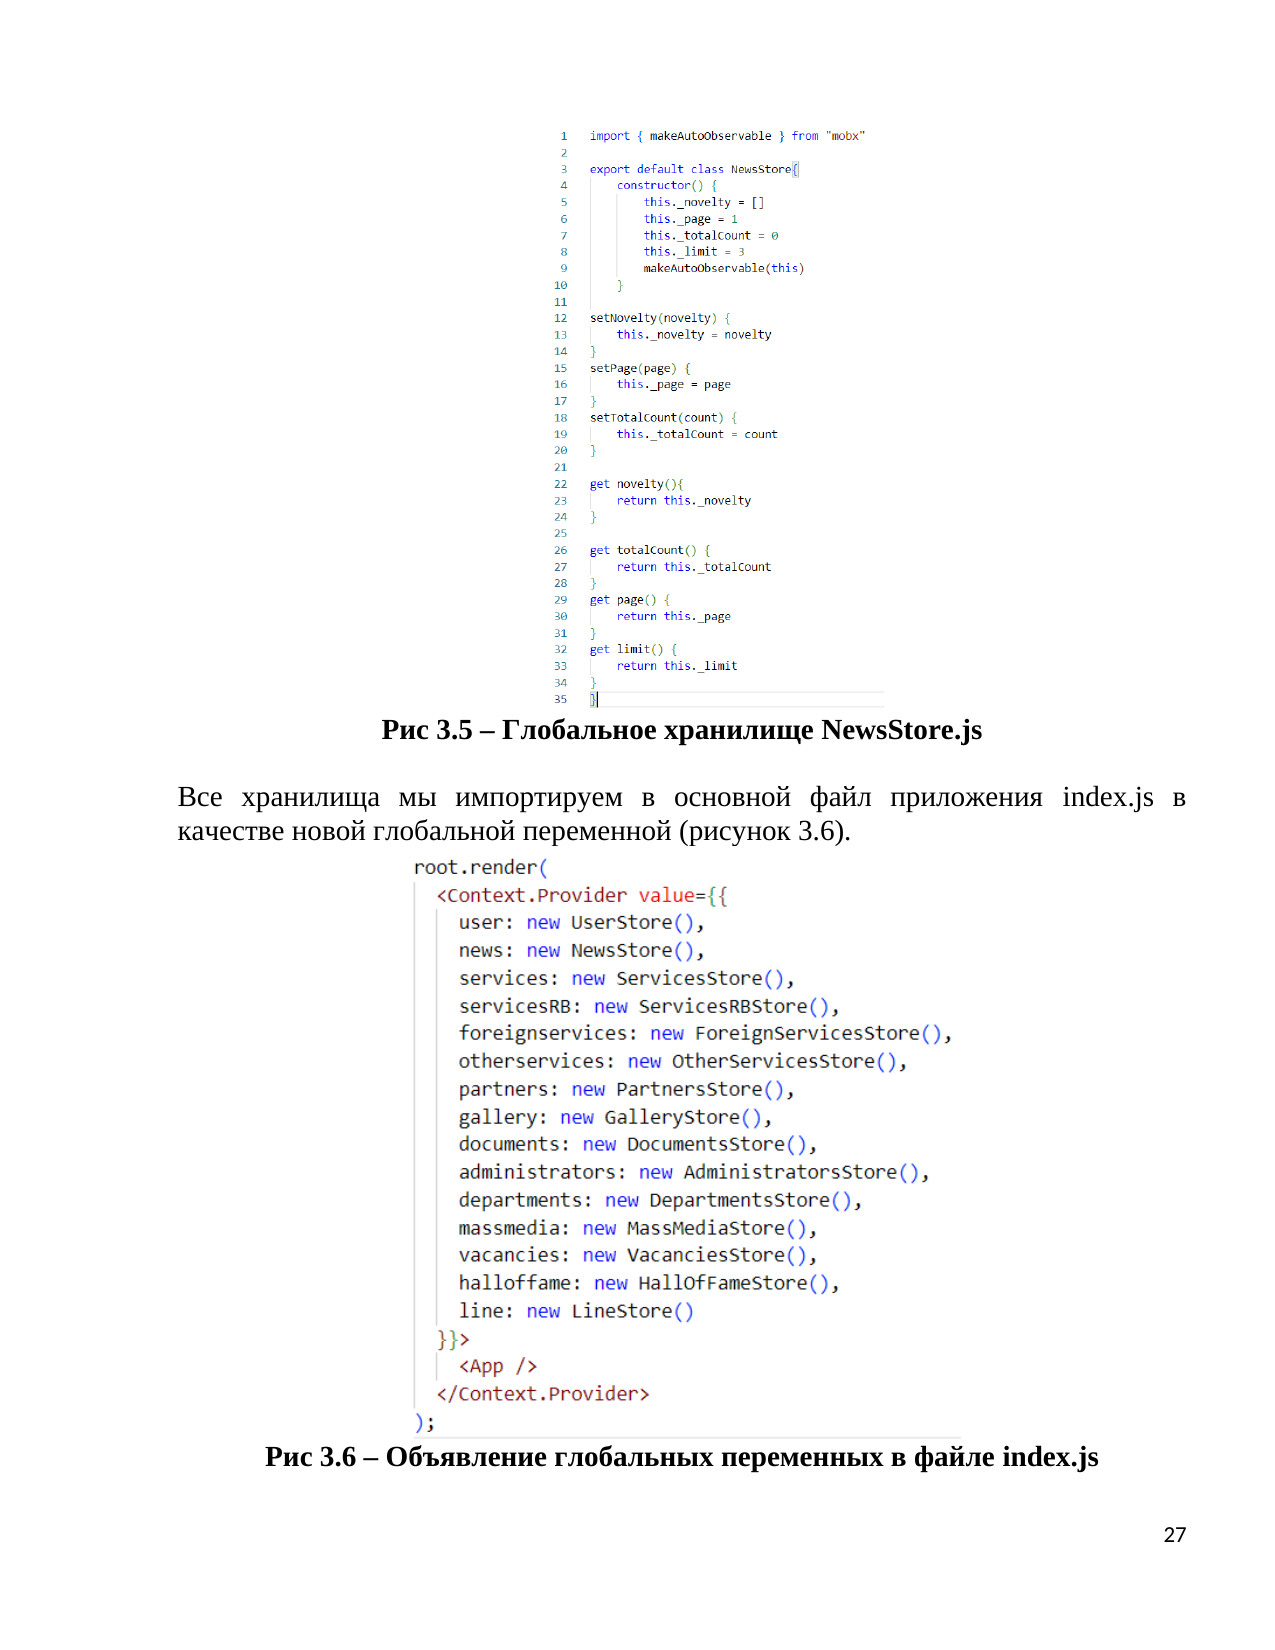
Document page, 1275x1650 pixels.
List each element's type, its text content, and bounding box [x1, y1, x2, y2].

text Рис 3.5 – Глобальное хранилище NewsStore.js [177, 712, 1186, 746]
picture [402, 846, 962, 1439]
picture [549, 130, 885, 712]
text Рис 3.6 – Объявление глобальных переменных в файле index.js [177, 1439, 1186, 1472]
text Все хранилища мы импортируем в основной файл приложения index.js в качестве новой глобальной переменной (рисунок 3.6). [177, 779, 1186, 846]
